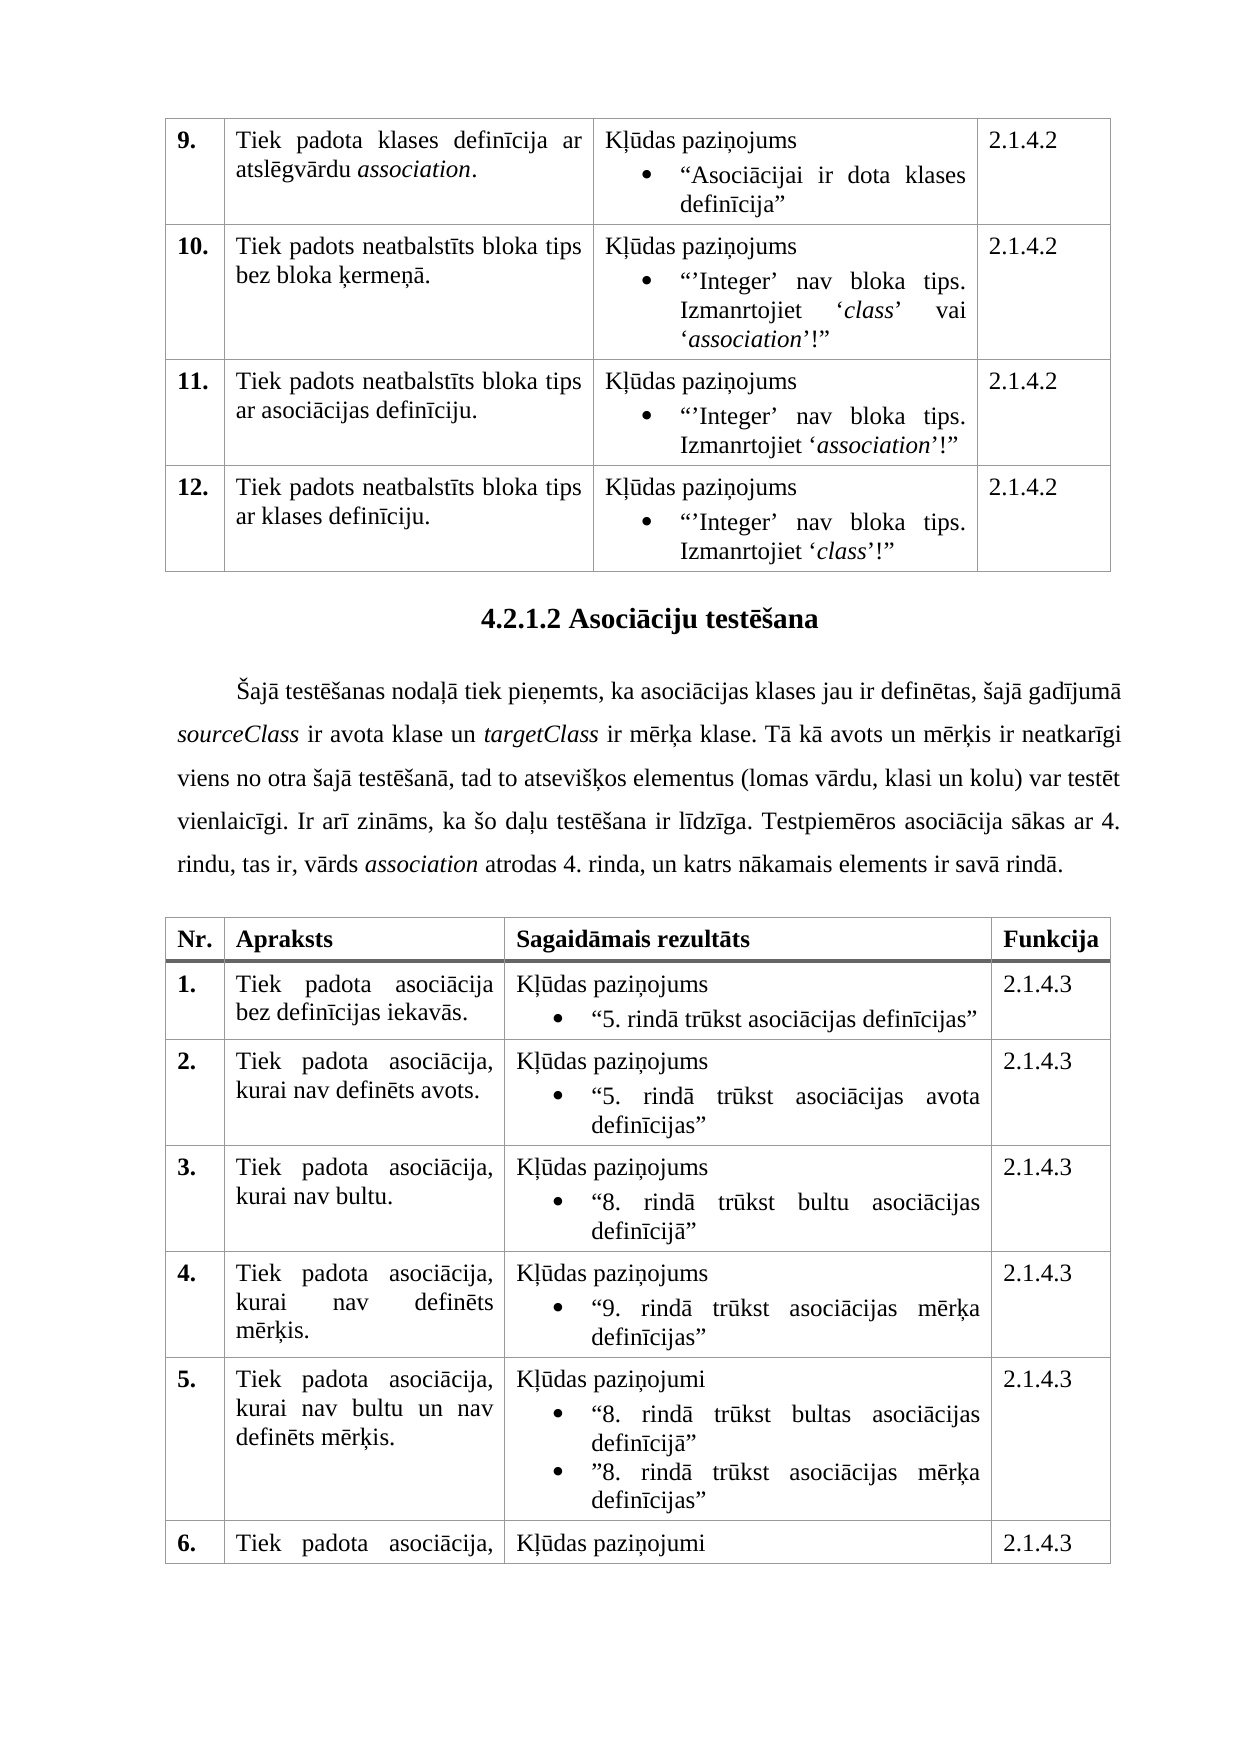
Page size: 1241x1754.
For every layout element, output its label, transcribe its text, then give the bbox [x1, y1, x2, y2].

table_cell 10. [166, 225, 224, 359]
table_cell Kļūdas paziņojums “5. rindā trūkst asociācijas avota definīcijas” [505, 1040, 991, 1145]
table_cell 2.1.4.3 [992, 1358, 1110, 1520]
subtitle 4.2.1.2 Asociāciju testēšana [177, 601, 1122, 635]
table_cell Kļūdas paziņojums “’Integer’ nav bloka tips. Izmanrtojiet ‘class’ vai ‘association’!” [594, 225, 977, 359]
table_cell Tiek padota klases definīcija ar atslēgvārdu association. [225, 119, 593, 224]
table_cell 4. [166, 1252, 224, 1357]
table_cell Tiek padots neatbalstīts bloka tips ar asociācijas definīciju. [225, 360, 593, 465]
table_cell Kļūdas paziņojums “Asociācijai ir dota klases definīcija” [594, 119, 977, 224]
table_cell Tiek padota asociācija, kurai nav definēts avots. [225, 1040, 504, 1145]
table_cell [505, 1521, 991, 1563]
table_cell 2.1.4.2 [978, 466, 1110, 571]
table_cell Kļūdas paziņojums “9. rindā trūkst asociācijas mērķa definīcijas” [505, 1252, 991, 1357]
table_cell Tiek padota asociācija, kurai nav bultu un nav definēts mērķis. [225, 1358, 504, 1520]
table_cell 2.1.4.3 [992, 963, 1110, 1039]
table_cell Kļūdas paziņojumi “8. rindā trūkst bultas asociācijas definīcijā” ”8. rindā trūkst asociācijas mērķa definīcijas” [505, 1358, 991, 1520]
table_cell 1. [166, 963, 224, 1039]
table_cell 6. [166, 1521, 224, 1563]
table_cell Tiek padota asociācija, kurai nav definēts mērķis. [225, 1252, 504, 1357]
table_cell 11. [166, 360, 224, 465]
table_cell Tiek padota asociācija bez definīcijas iekavās. [225, 963, 504, 1039]
table_header Sagaidāmais rezultāts [505, 918, 991, 959]
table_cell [225, 1521, 504, 1563]
table_cell Tiek padots neatbalstīts bloka tips bez bloka ķermeņā. [225, 225, 593, 359]
table_cell Kļūdas paziņojums “8. rindā trūkst bultu asociācijas definīcijā” [505, 1146, 991, 1251]
table_cell Kļūdas paziņojums “’Integer’ nav bloka tips. Izmanrtojiet ‘class’!” [594, 466, 977, 571]
text Šajā testēšanas nodaļā tiek pieņemts, ka asociācijas klases jau ir definētas, šajā gadījumā sourceClass ir avota klase un targetClass ir mērķa klase. Tā kā avots un mērķis ir neatkarīgi viens no otra šajā testēšanā, tad to atsevišķos elementus (lomas vārdu, klasi un kolu) var testēt vienlaicīgi. Ir arī zināms, ka šo daļu testēšana ir līdzīga. Testpiemēros asociācija sākas ar 4. rindu, tas ir, vārds association atrodas 4. rinda, un katrs nākamais elements ir savā rindā. [177, 676, 1122, 878]
table_cell Kļūdas paziņojums “5. rindā trūkst asociācijas definīcijas” [505, 963, 991, 1039]
table_cell 2.1.4.2 [978, 119, 1110, 224]
table_cell 2.1.4.2 [978, 225, 1110, 359]
table_cell 9. [166, 119, 224, 224]
table_header Nr. [166, 918, 224, 959]
table_cell 2.1.4.2 [978, 360, 1110, 465]
table_cell Kļūdas paziņojums “’Integer’ nav bloka tips. Izmanrtojiet ‘association’!” [594, 360, 977, 465]
table_cell Tiek padots neatbalstīts bloka tips ar klases definīciju. [225, 466, 593, 571]
table_cell 3. [166, 1146, 224, 1251]
table_cell 2.1.4.3 [992, 1521, 1110, 1563]
table_cell 2.1.4.3 [992, 1252, 1110, 1357]
table_cell 2.1.4.3 [992, 1040, 1110, 1145]
table_cell 5. [166, 1358, 224, 1520]
table_header Funkcija [992, 918, 1110, 959]
table_header Apraksts [225, 918, 504, 959]
table_cell Tiek padota asociācija, kurai nav bultu. [225, 1146, 504, 1251]
table_cell 2.1.4.3 [992, 1146, 1110, 1251]
table_cell 12. [166, 466, 224, 571]
table_cell 2. [166, 1040, 224, 1145]
